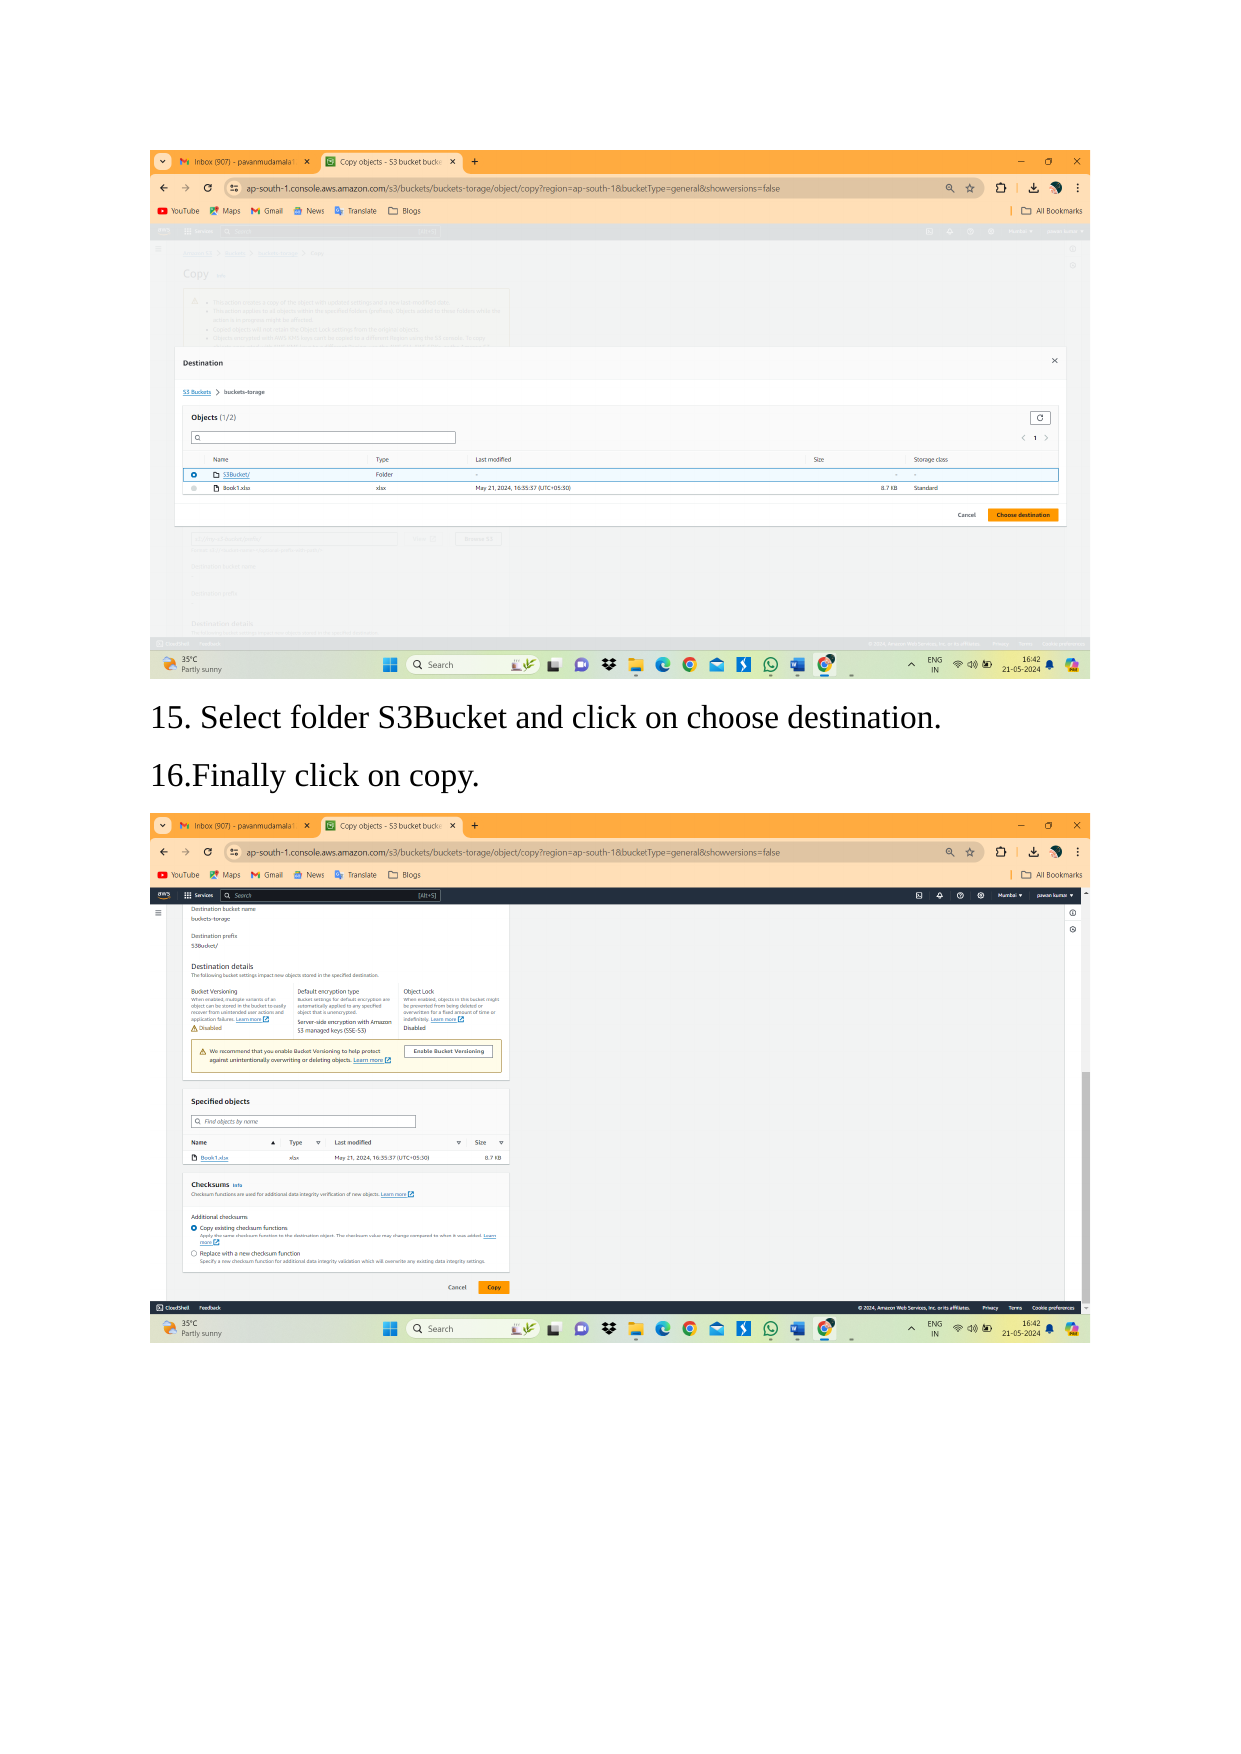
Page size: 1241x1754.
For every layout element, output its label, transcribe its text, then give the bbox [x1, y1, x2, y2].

picture [150, 813, 1091, 1343]
text 16.Finally click on copy. [150, 756, 1090, 794]
text 15. Select folder S3Bucket and click on choose destination. [150, 698, 1090, 736]
picture [150, 150, 1091, 679]
